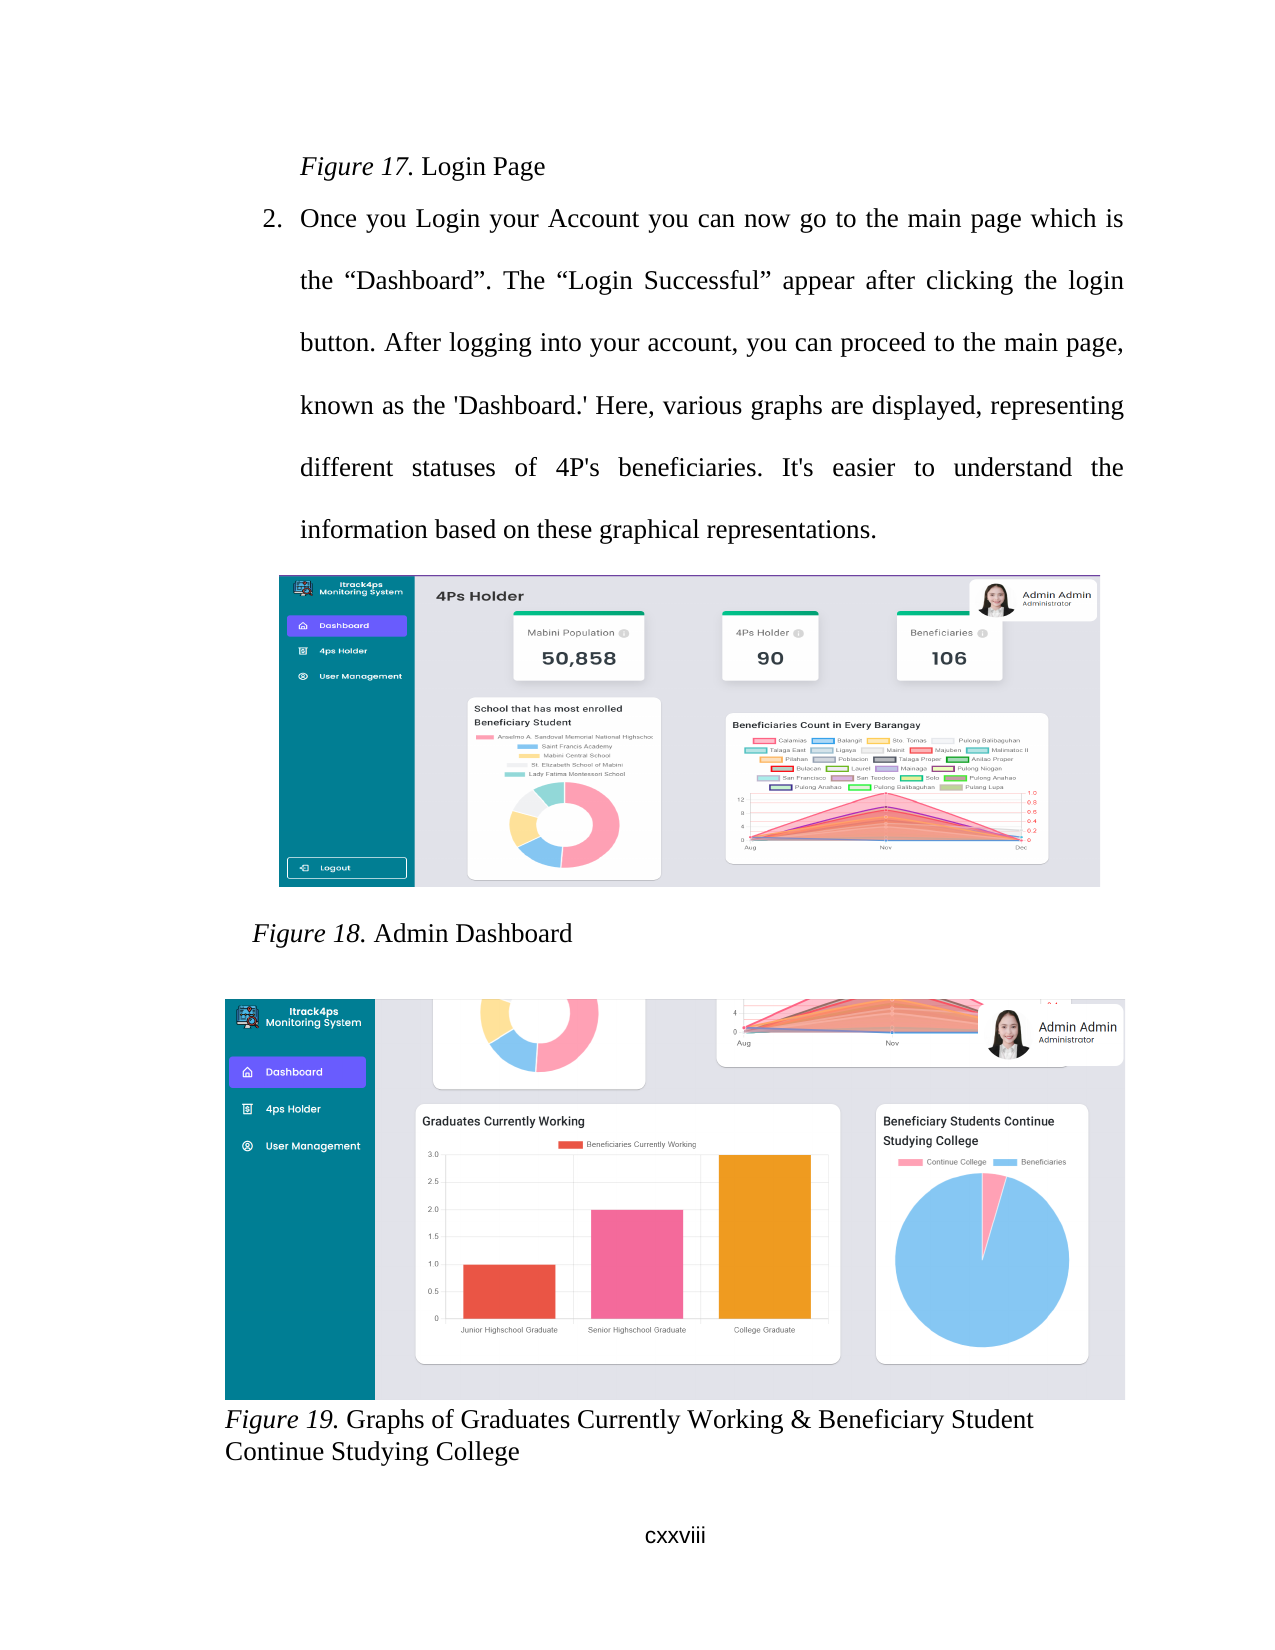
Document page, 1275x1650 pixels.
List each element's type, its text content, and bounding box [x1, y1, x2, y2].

text Figure 17. Login Page [225, 150, 1125, 181]
picture [279, 575, 1101, 887]
text Figure 19. Graphs of Graduates Currently Working & Beneficiary Student Continue Studying College [225, 1403, 1125, 1466]
picture [225, 999, 1125, 1400]
list Once you Login your Account you can now go to the main page which is the “Dashboard”. The “Login Successful” appear after clicking the login button. After logging into your account, you can proceed to the main page, known as the 'Dashboard.' Here, various graphs are displayed, representing different statuses of 4P's beneficiaries. It's easier to understand the information based on these graphical representations. [262, 202, 1125, 544]
text Figure 18. Admin Dashboard [225, 918, 1125, 949]
